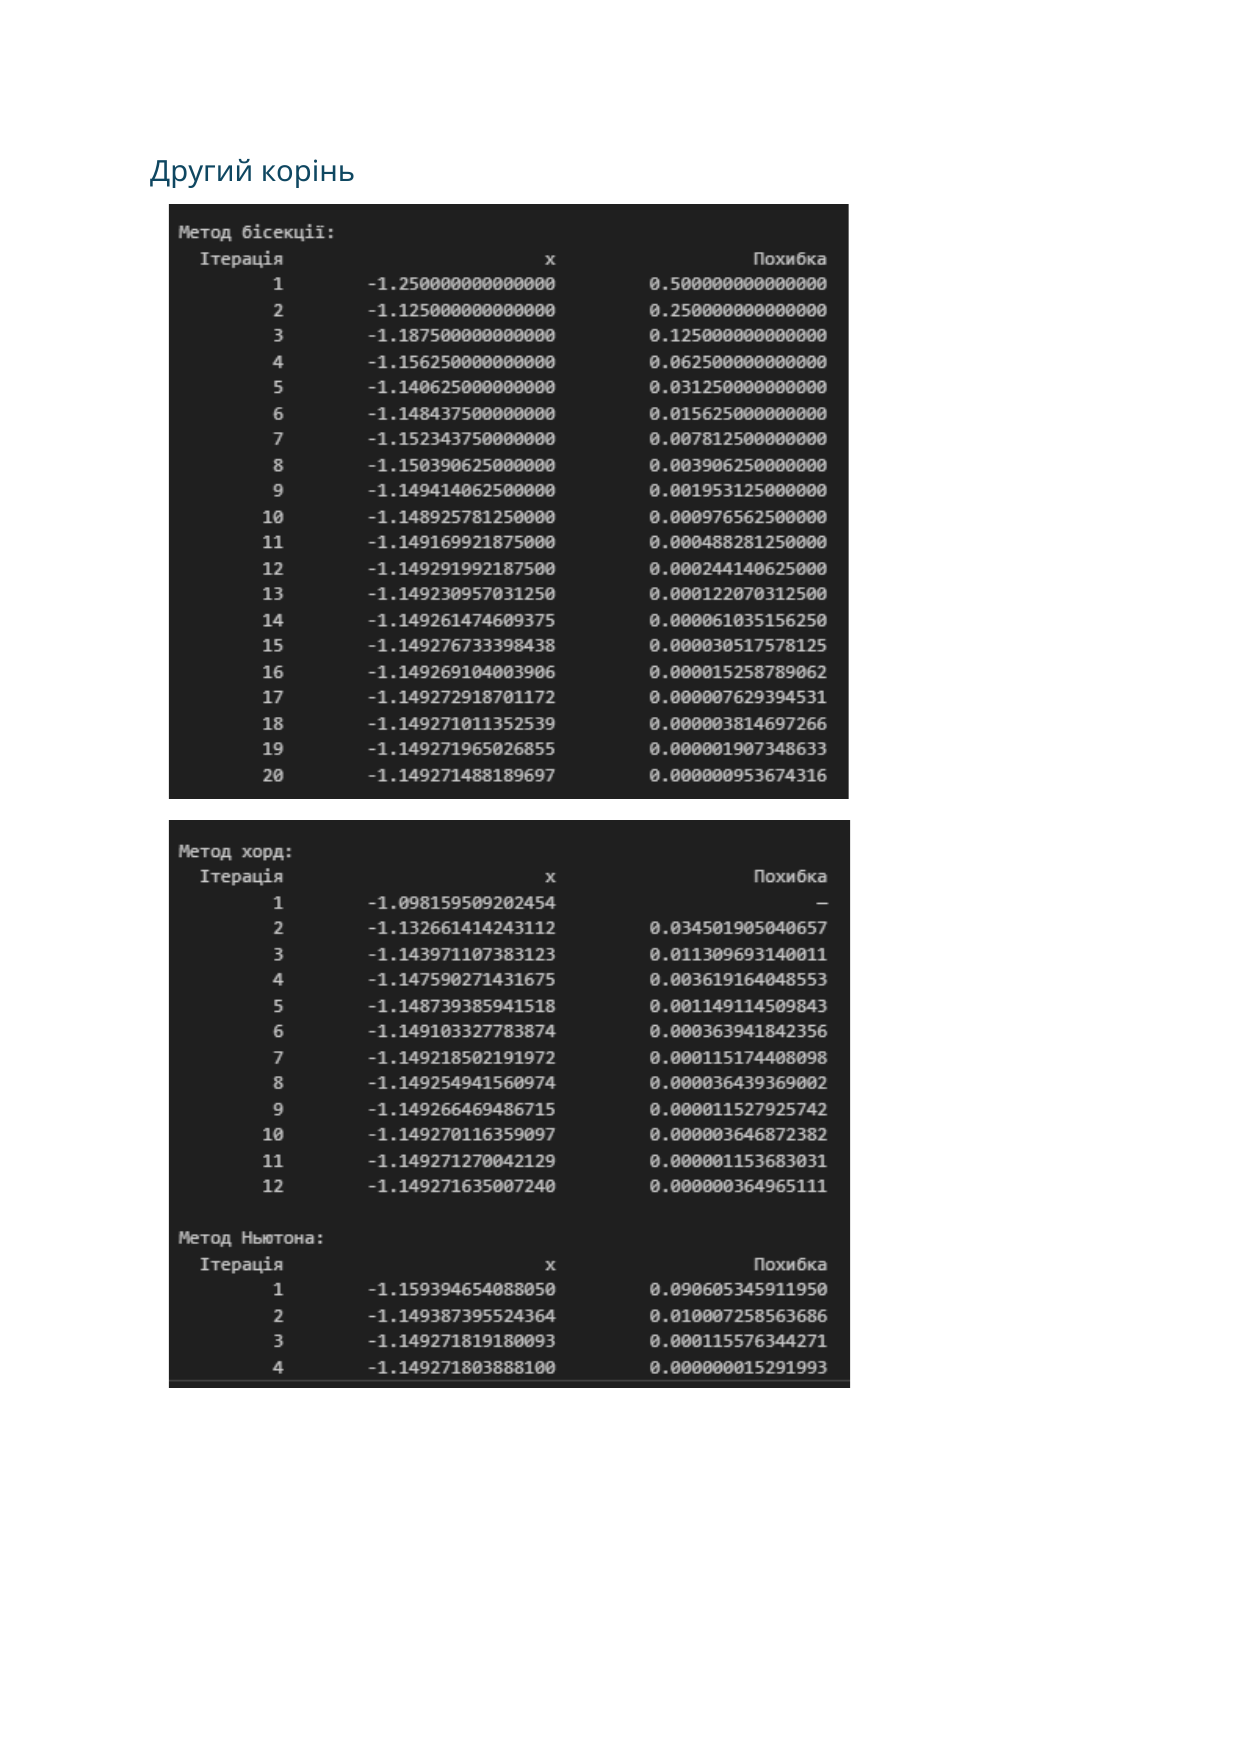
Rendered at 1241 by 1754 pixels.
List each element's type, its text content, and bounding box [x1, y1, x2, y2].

subtitle Другий корінь [150, 150, 1090, 190]
